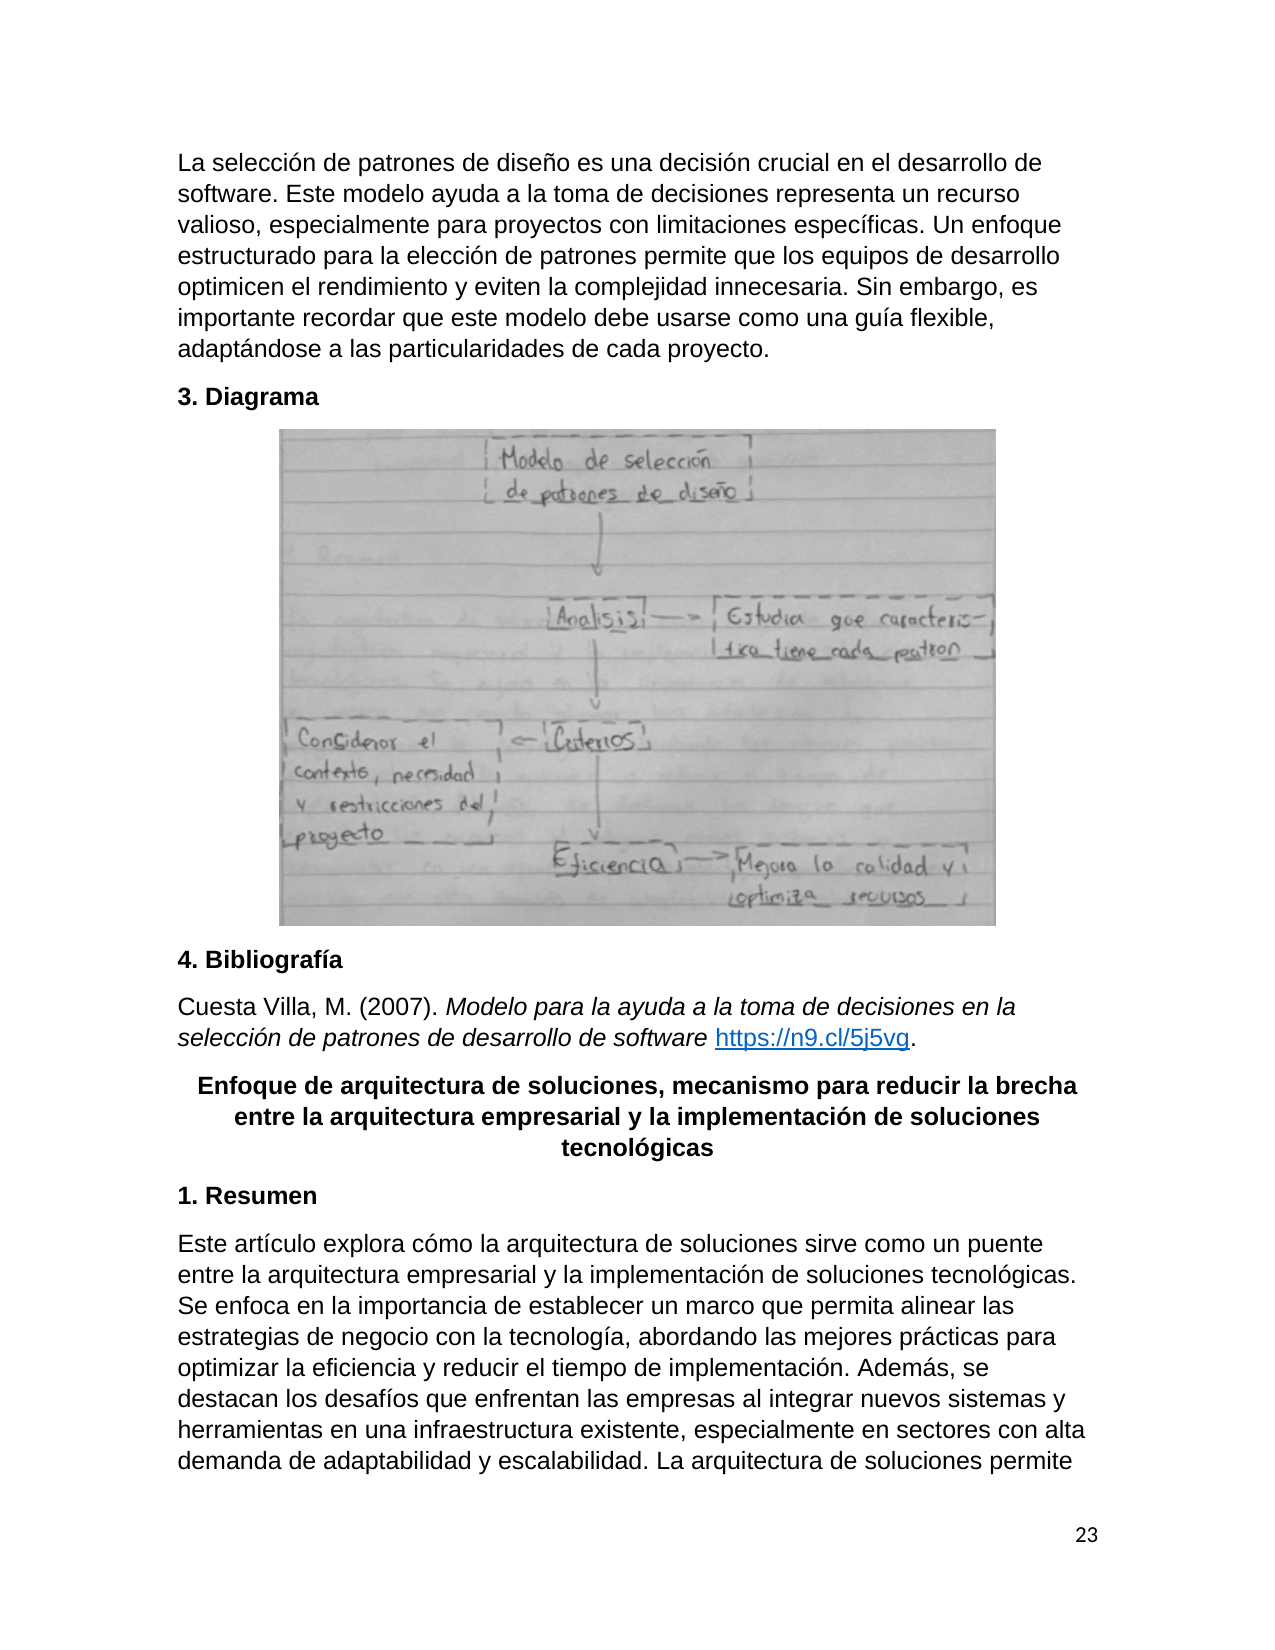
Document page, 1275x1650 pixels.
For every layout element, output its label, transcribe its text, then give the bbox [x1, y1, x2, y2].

text 3. Diagrama [177, 382, 1098, 410]
text La selección de patrones de diseño es una decisión crucial en el desarrollo de software. Este modelo ayuda a la toma de decisiones representa un recurso valioso, especialmente para proyectos con limitaciones específicas. Un enfoque estructurado para la elección de patrones permite que los equipos de desarrollo optimicen el rendimiento y eviten la complejidad innecesaria. Sin embargo, es importante recordar que este modelo debe usarse como una guía flexible, adaptándose a las particularidades de cada proyecto. [177, 148, 1098, 363]
picture [279, 429, 996, 926]
text Enfoque de arquitectura de soluciones, mecanismo para reducir la brecha entre la arquitectura empresarial y la implementación de soluciones tecnológicas [177, 1071, 1098, 1162]
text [177, 1229, 1098, 1475]
text 4. Bibliografía [177, 945, 1098, 973]
text Cuesta Villa, M. (2007). Modelo para la ayuda a la toma de decisiones en la selección de patrones de desarrollo de software https://n9.cl/5j5vg. [177, 992, 1098, 1052]
text 1. Resumen [177, 1181, 1098, 1210]
